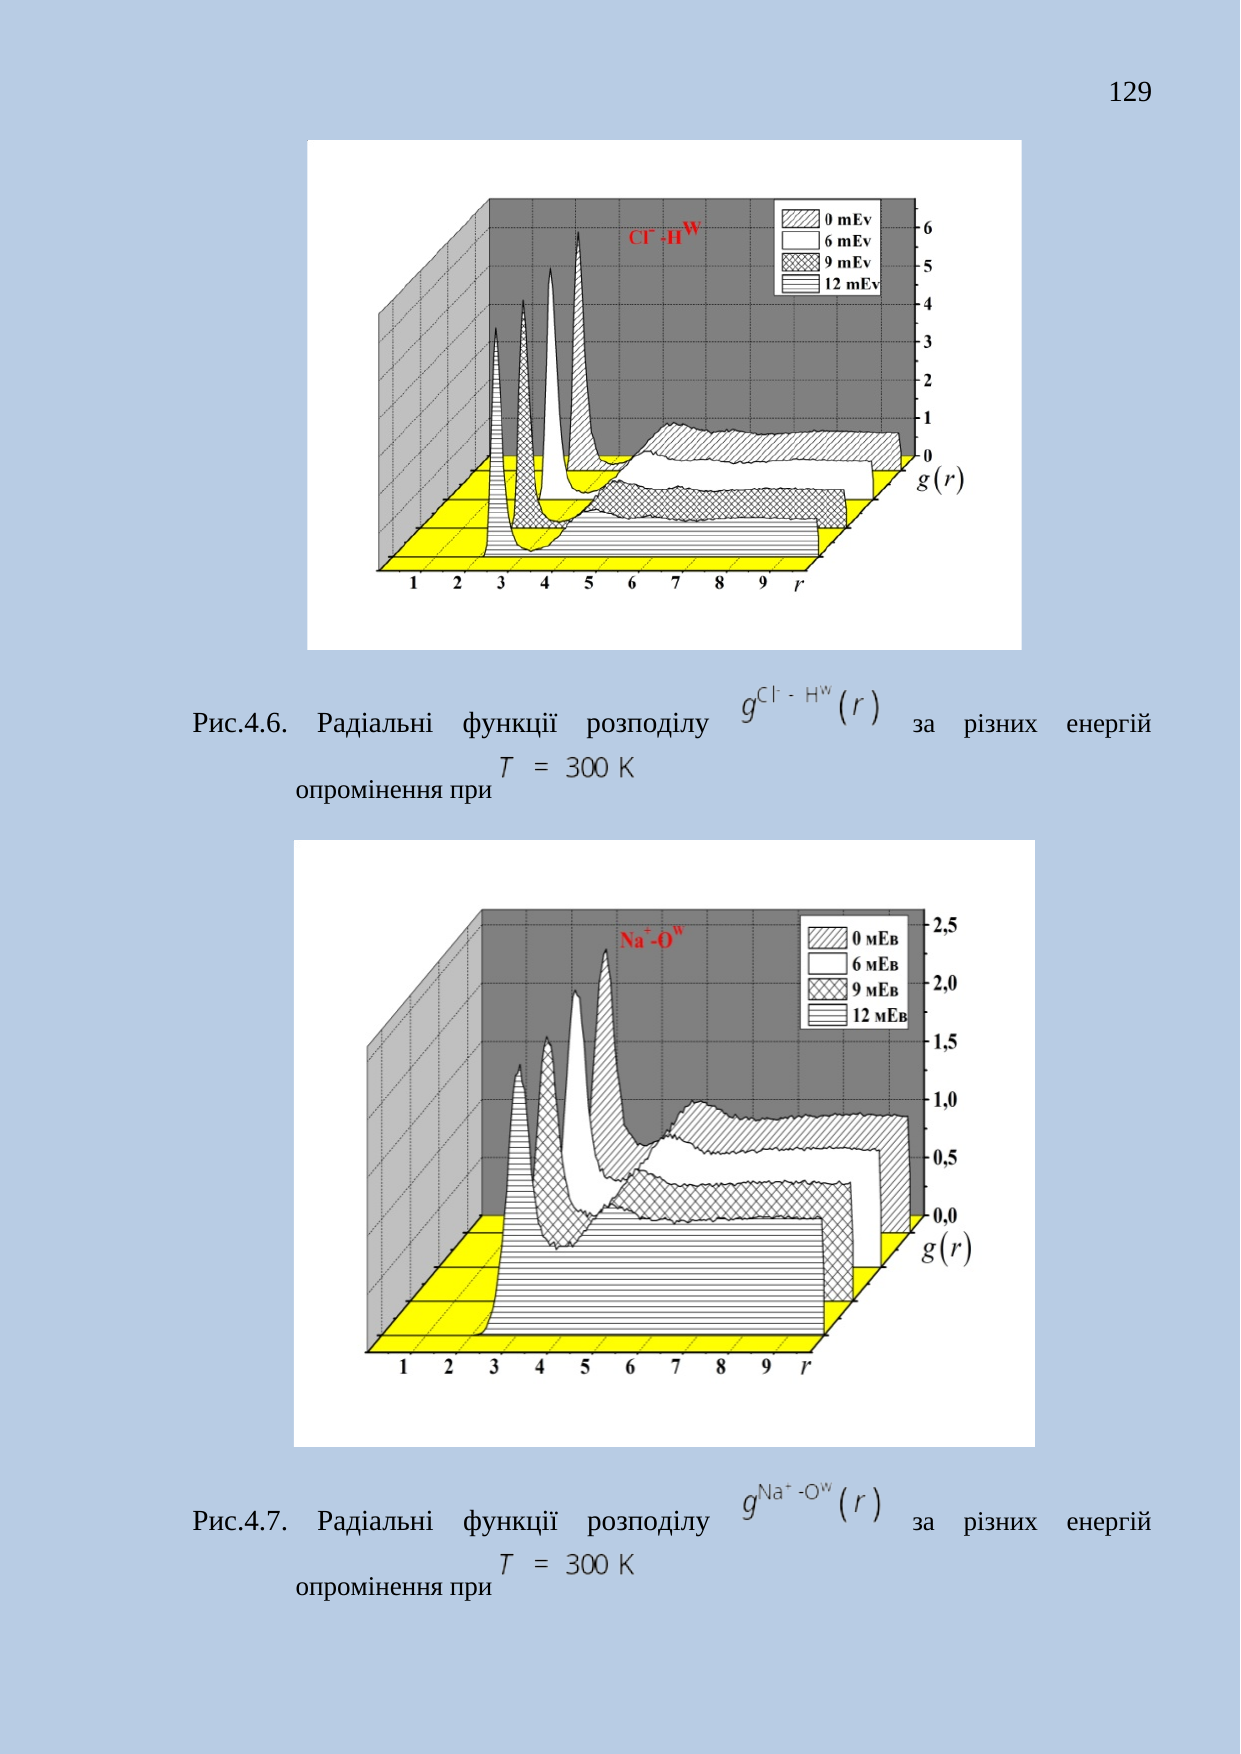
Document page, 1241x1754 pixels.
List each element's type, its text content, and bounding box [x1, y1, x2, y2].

picture [293, 840, 1035, 1447]
text Рис.4.6. Радіальні функції розподілу за різних енергій опромінення при [192, 677, 1152, 804]
picture [307, 140, 1022, 650]
text Рис.4.7. Радіальні функції розподілу за різних енергій опромінення при [192, 1474, 1152, 1601]
